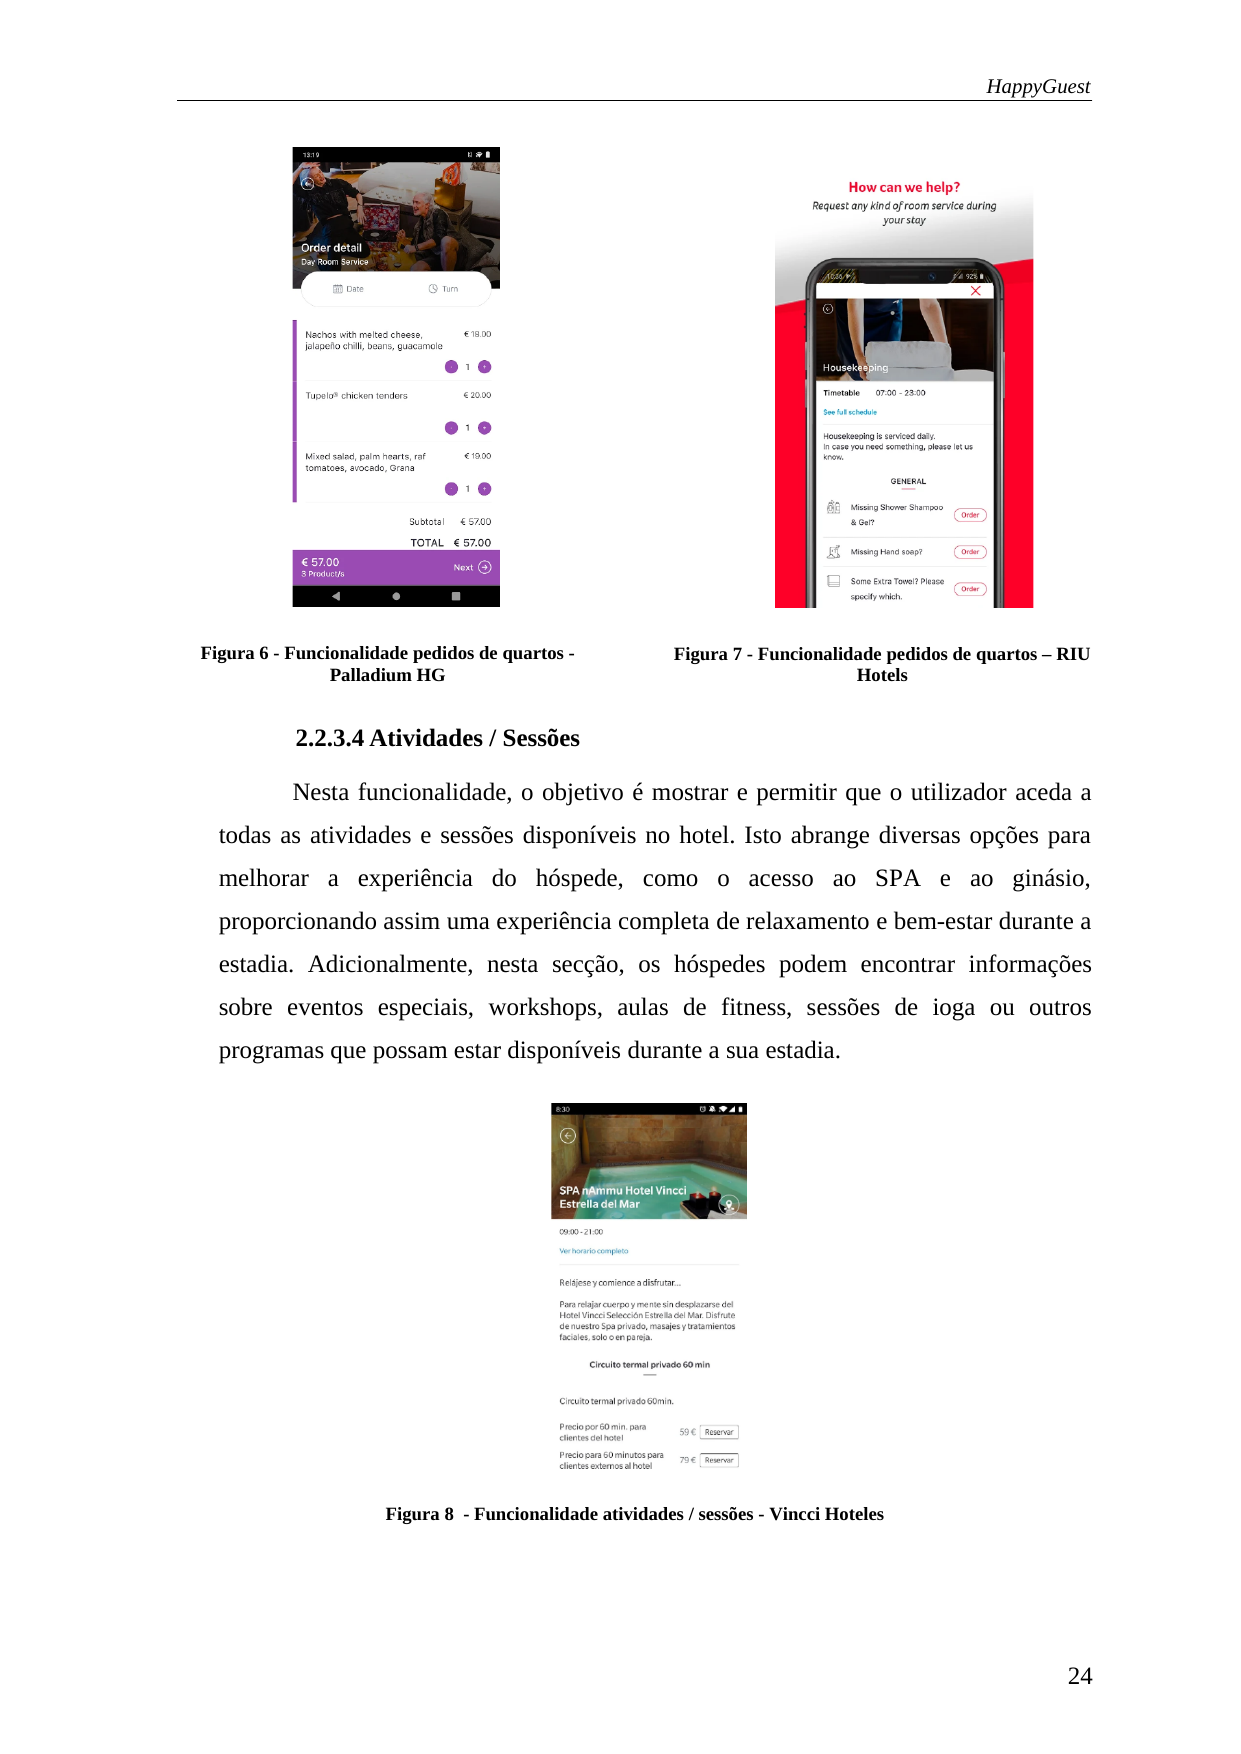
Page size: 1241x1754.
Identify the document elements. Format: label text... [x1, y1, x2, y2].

text Nesta funcionalidade, o objetivo é mostrar e permitir que o utilizador aceda a todas as atividades e sessões disponíveis no hotel. Isto abrange diversas opções para melhorar a experiência do hóspede, como o acesso ao SPA e ao ginásio, proporcionando assim uma experiência completa de relaxamento e bem-estar durante a estadia. Adicionalmente, nesta secção, os hóspedes podem encontrar informações sobre eventos especiais, workshops, aulas de fitness, sessões de ioga ou outros programas que possam estar disponíveis durante a sua estadia. [218, 777, 1092, 1064]
text Figura 6 - Funcionalidade pedidos de quartos - Palladium HG [177, 642, 598, 685]
picture [551, 1103, 747, 1469]
subtitle Atividades / Sessões [295, 723, 1092, 752]
text Figura 8 - Funcionalidade atividades / sessões - Vincci Hoteles [177, 1503, 1092, 1525]
text Figura 7 - Funcionalidade pedidos de quartos – RIU Hotels [672, 642, 1092, 686]
picture [292, 147, 500, 607]
picture [775, 147, 1034, 608]
